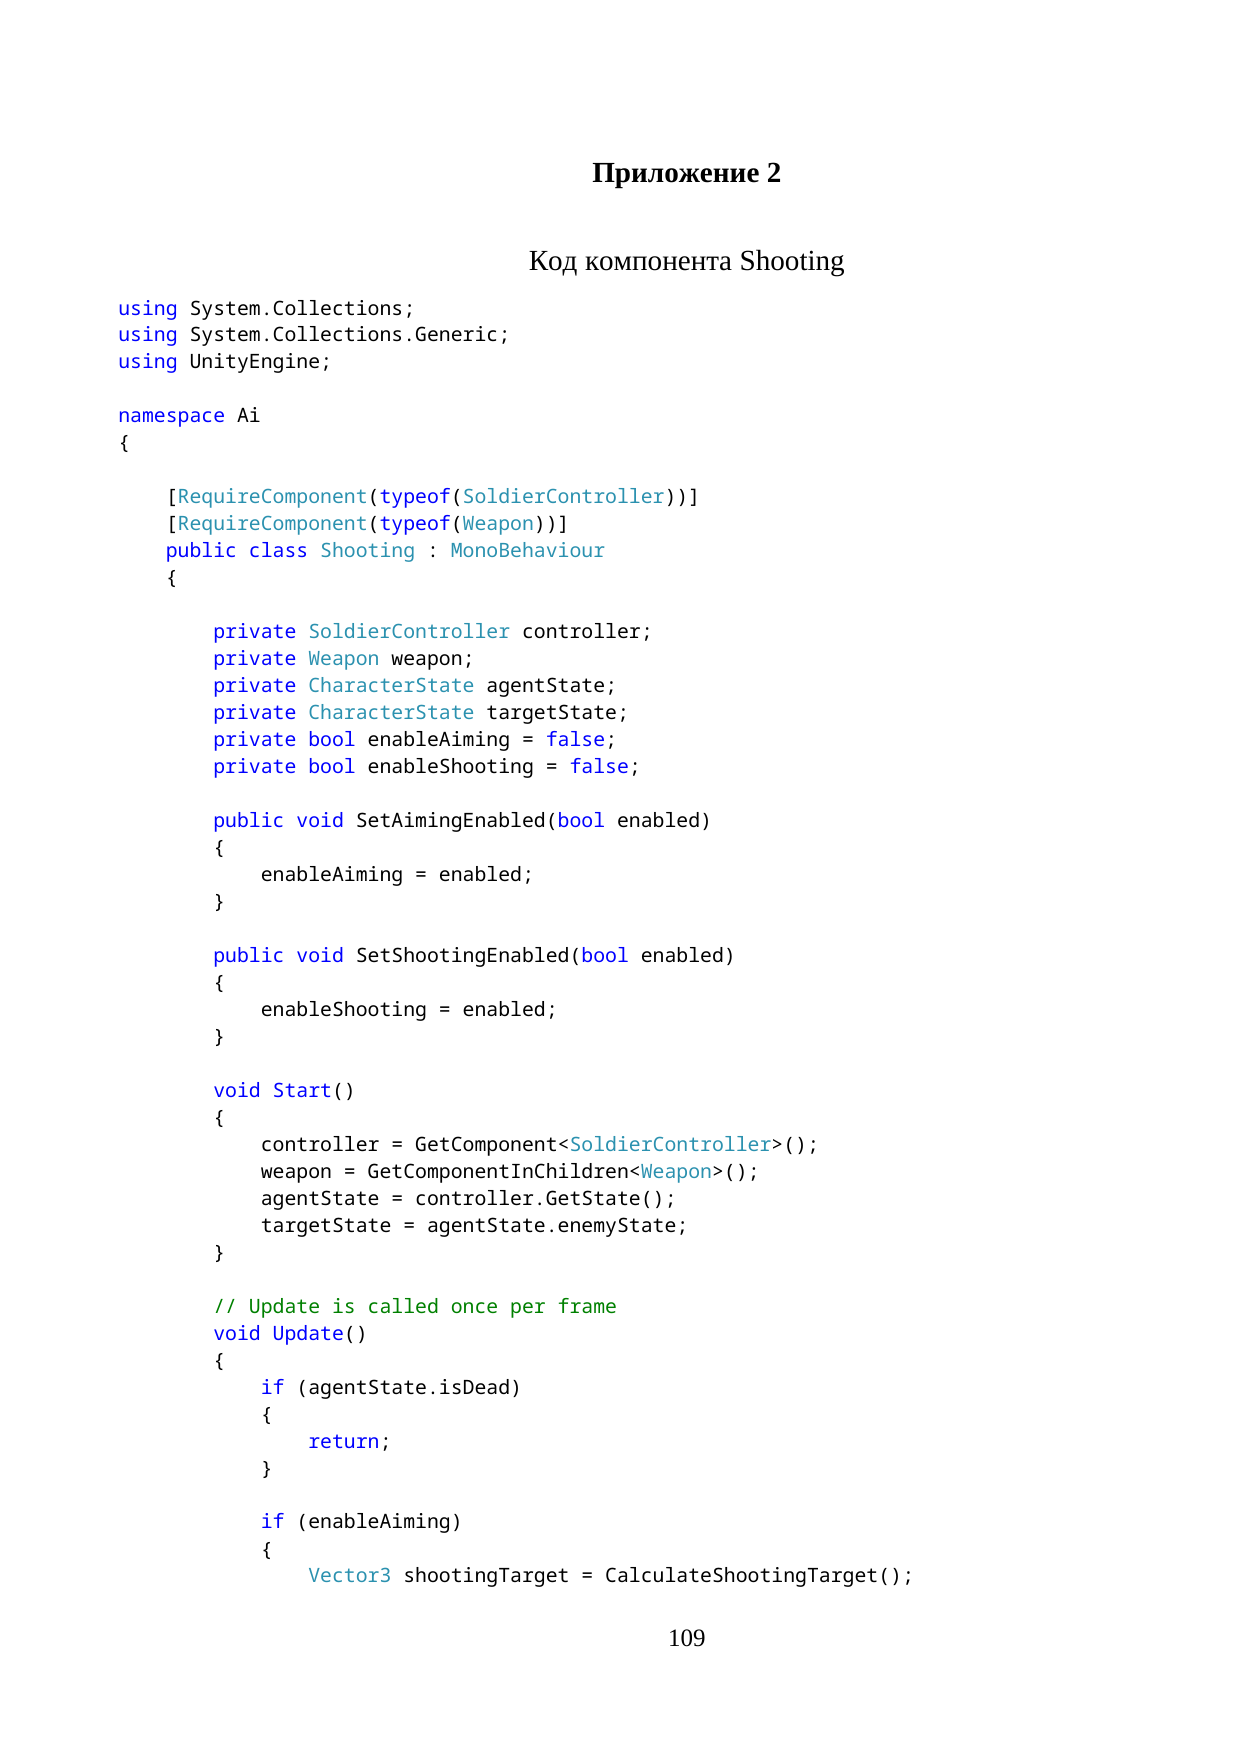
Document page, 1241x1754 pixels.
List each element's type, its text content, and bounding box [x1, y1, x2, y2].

text targetState = agentState.enemyState; [118, 1211, 1181, 1238]
text { [118, 1535, 1181, 1562]
text return; [118, 1427, 1181, 1454]
text weapon = GetComponentInChildren<Weapon>(); [118, 1157, 1181, 1184]
text using System.Collections.Generic; [118, 321, 1181, 348]
text { [118, 968, 1181, 995]
text { [118, 833, 1181, 860]
text void Update() [118, 1319, 1181, 1346]
text enableShooting = enabled; [118, 995, 1181, 1022]
text [RequireComponent(typeof(Weapon))] [118, 509, 1181, 537]
text void Start() [118, 1076, 1181, 1103]
text Vector3 shootingTarget = CalculateShootingTarget(); [118, 1562, 1181, 1589]
text controller = GetComponent<SoldierController>(); [118, 1130, 1181, 1157]
subtitle Приложение 2 [192, 156, 1181, 189]
text } [118, 1454, 1181, 1481]
text { [118, 563, 1181, 591]
text private SoldierController controller; [118, 617, 1181, 644]
text public void SetAimingEnabled(bool enabled) [118, 806, 1181, 833]
text Код компонента Shooting [118, 243, 1181, 277]
text } [118, 1238, 1181, 1265]
text private bool enableShooting = false; [118, 752, 1181, 779]
text public class Shooting : MonoBehaviour [118, 537, 1181, 563]
text if (enableAiming) [118, 1508, 1181, 1535]
text private bool enableAiming = false; [118, 725, 1181, 752]
text using System.Collections; [118, 294, 1181, 321]
text private CharacterState agentState; [118, 671, 1181, 698]
text private CharacterState targetState; [118, 698, 1181, 725]
text public void SetShootingEnabled(bool enabled) [118, 941, 1181, 968]
text { [118, 1103, 1181, 1130]
text enableAiming = enabled; [118, 860, 1181, 887]
text } [118, 1022, 1181, 1049]
text } [118, 887, 1181, 914]
text // Update is called once per frame [118, 1292, 1181, 1319]
text { [118, 1400, 1181, 1427]
text using UnityEngine; [118, 348, 1181, 375]
text private Weapon weapon; [118, 644, 1181, 671]
text [RequireComponent(typeof(SoldierController))] [118, 483, 1181, 509]
text agentState = controller.GetState(); [118, 1184, 1181, 1211]
text { [118, 429, 1181, 456]
text { [118, 1346, 1181, 1373]
text if (agentState.isDead) [118, 1373, 1181, 1400]
text namespace Ai [118, 402, 1181, 429]
